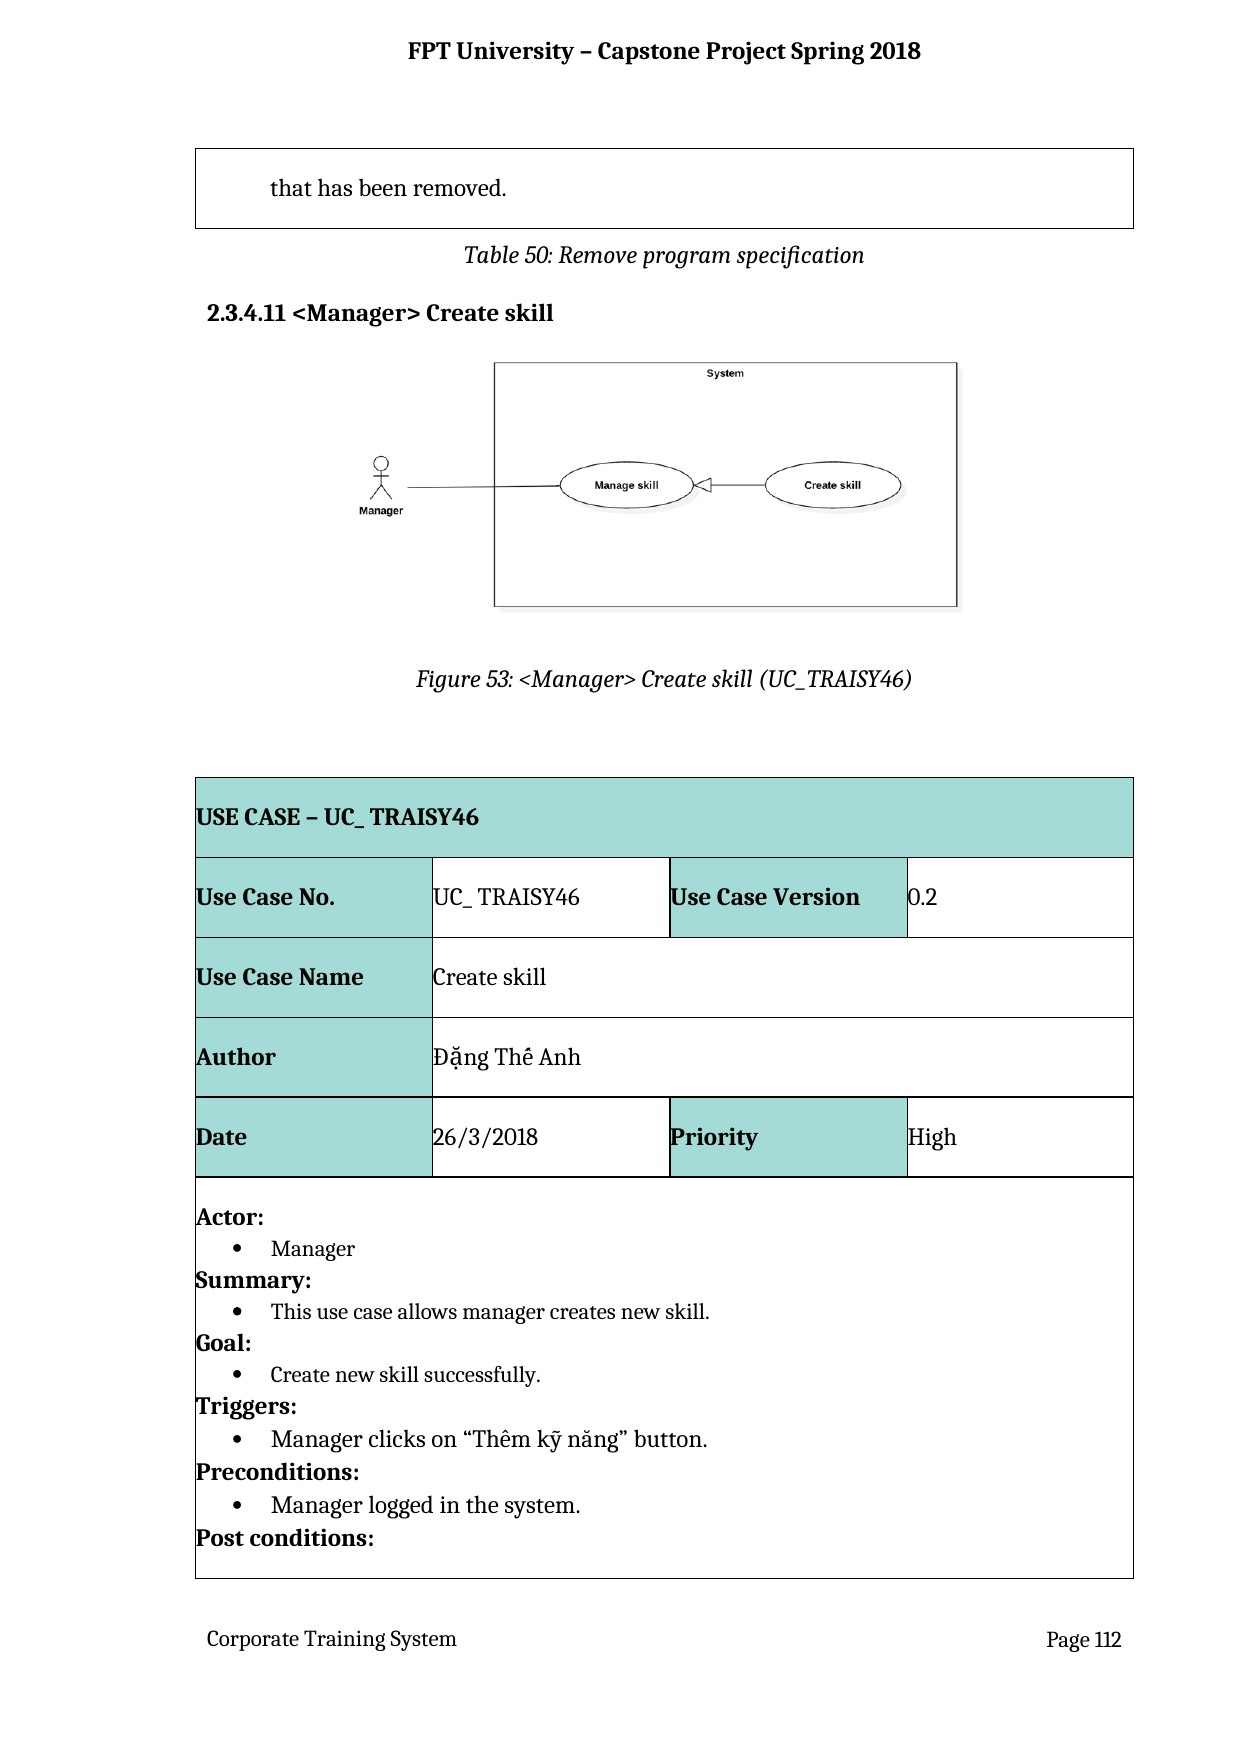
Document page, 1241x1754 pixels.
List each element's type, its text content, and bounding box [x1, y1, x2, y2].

table_cell Use Case Name [196, 938, 432, 1017]
list Table : Remove program specification [207, 241, 1122, 270]
text 2.3.4.11 <Manager> Create skill [207, 299, 1122, 328]
table_cell UC_ TRAISY46 [433, 858, 669, 937]
table_cell Author [196, 1018, 432, 1096]
table_cell 26/3/2018 [433, 1098, 669, 1176]
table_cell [196, 149, 1133, 228]
table_cell Create skill [433, 938, 1133, 1017]
text Figure 53: <Manager> Create skill (UC_TRAISY46) [207, 665, 1122, 694]
picture [336, 332, 993, 640]
table_cell 0.2 [908, 858, 1133, 937]
table_cell Use Case Version [671, 858, 907, 937]
table_cell Date [196, 1098, 432, 1176]
table_cell Use Case No. [196, 858, 432, 937]
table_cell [196, 1178, 1133, 1578]
table_cell Đặng Thế Anh [433, 1018, 1133, 1096]
table_cell Priority [671, 1098, 907, 1176]
table_cell High [908, 1098, 1133, 1176]
table_header USE CASE – UC_ TRAISY46 [196, 778, 1133, 857]
